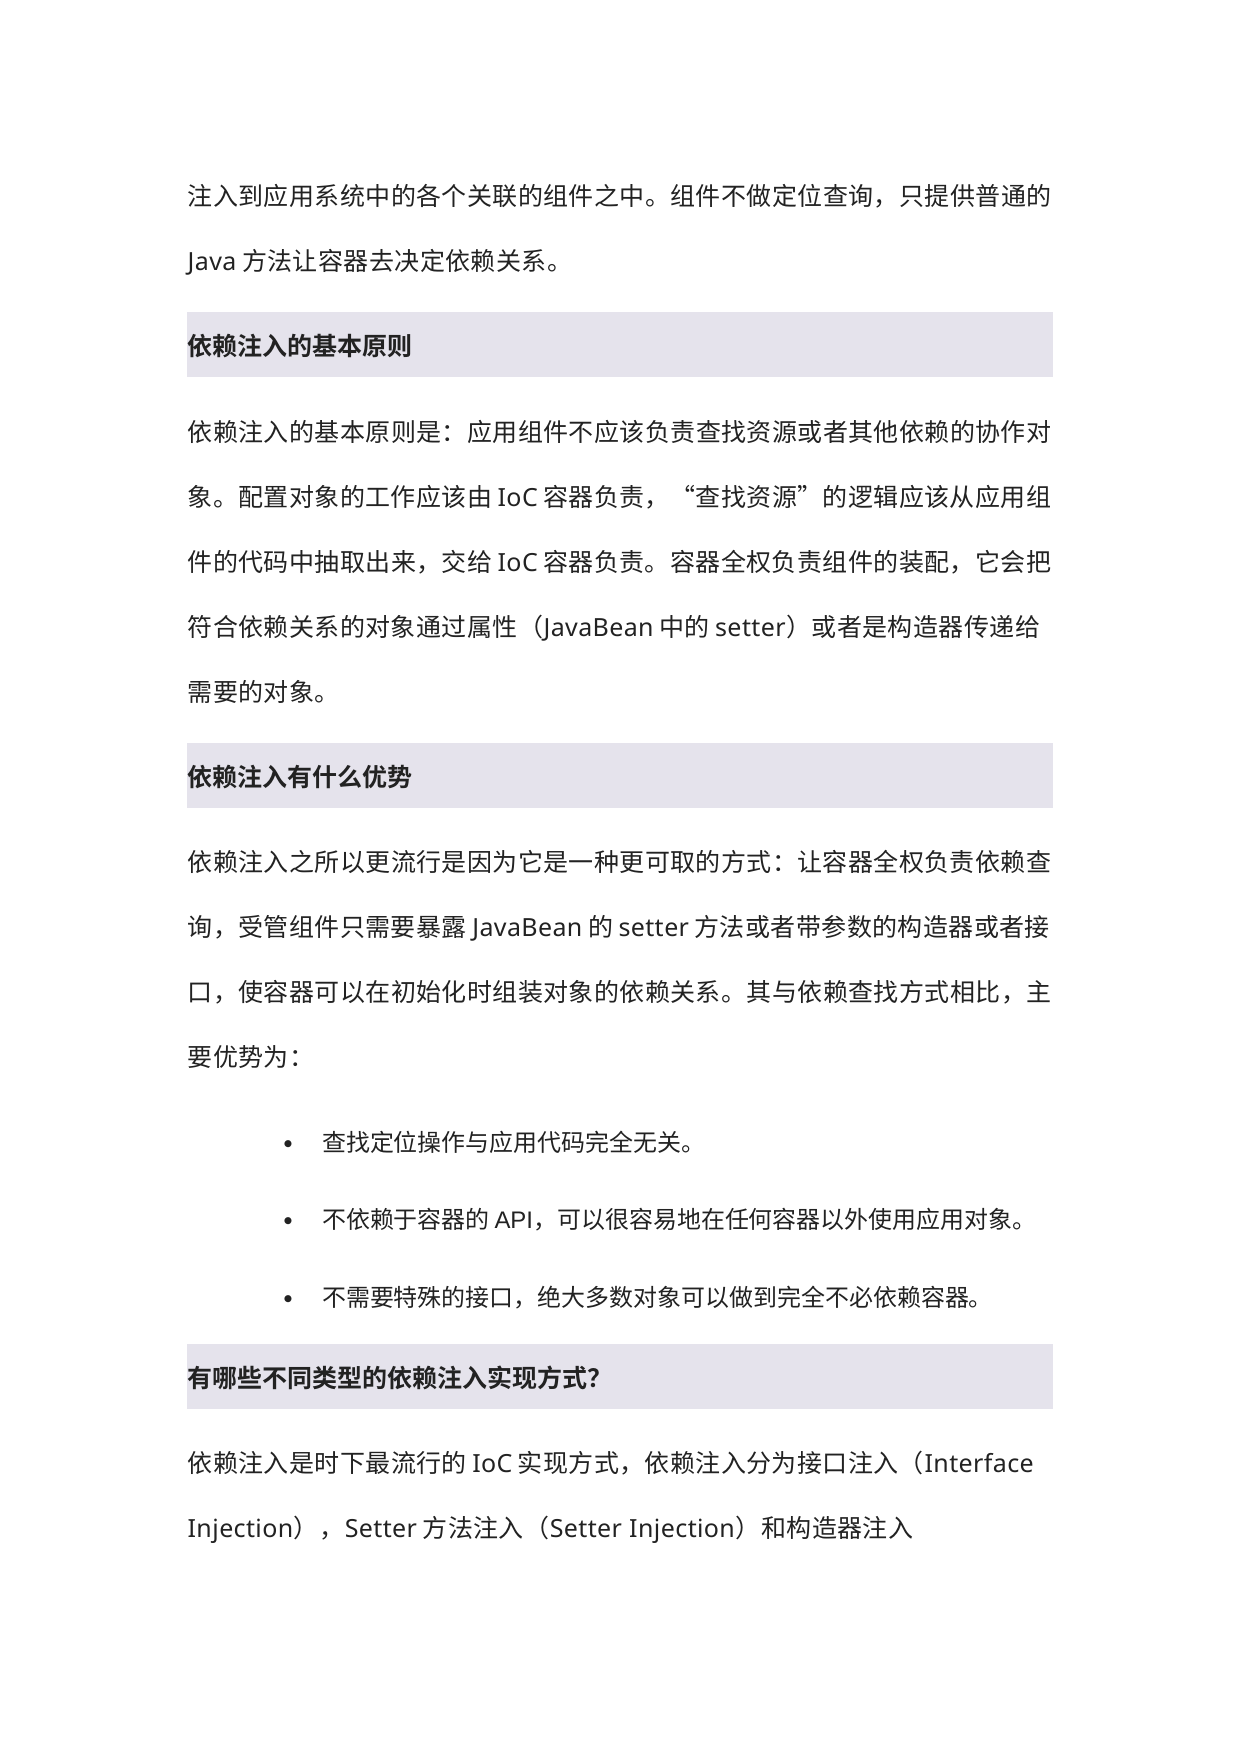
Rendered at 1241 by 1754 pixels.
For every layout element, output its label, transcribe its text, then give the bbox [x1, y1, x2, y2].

list 不需要特殊的接口，绝大多数对象可以做到完全不必依赖容器。 [284, 1263, 1053, 1328]
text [187, 162, 1053, 292]
list 查找定位操作与应用代码完全无关。 [284, 1108, 1053, 1173]
text 依赖注入之所以更流行是因为它是一种更可取的方式：让容器全权负责依赖查询，受管组件只需要暴露JavaBean的setter方法或者带参数的构造器或者接口，使容器可以在初始化时组装对象的依赖关系。其与依赖查找方式相比，主要优势为： [187, 828, 1053, 1088]
text 依赖注入的基本原则是：应用组件不应该负责查找资源或者其他依赖的协作对象。配置对象的工作应该由IoC容器负责，“查找资源”的逻辑应该从应用组件的代码中抽取出来，交给IoC容器负责。容器全权负责组件的装配，它会把符合依赖关系的对象通过属性（JavaBean中的setter）或者是构造器传递给需要的对象。 [187, 398, 1053, 723]
list 不依赖于容器的API，可以很容易地在任何容器以外使用应用对象。 [284, 1186, 1053, 1251]
text 依赖注入的基本原则 [187, 312, 1053, 377]
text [187, 1429, 1053, 1559]
text 依赖注入有什么优势 [187, 743, 1053, 808]
text 有哪些不同类型的依赖注入实现方式？ [187, 1344, 1053, 1409]
